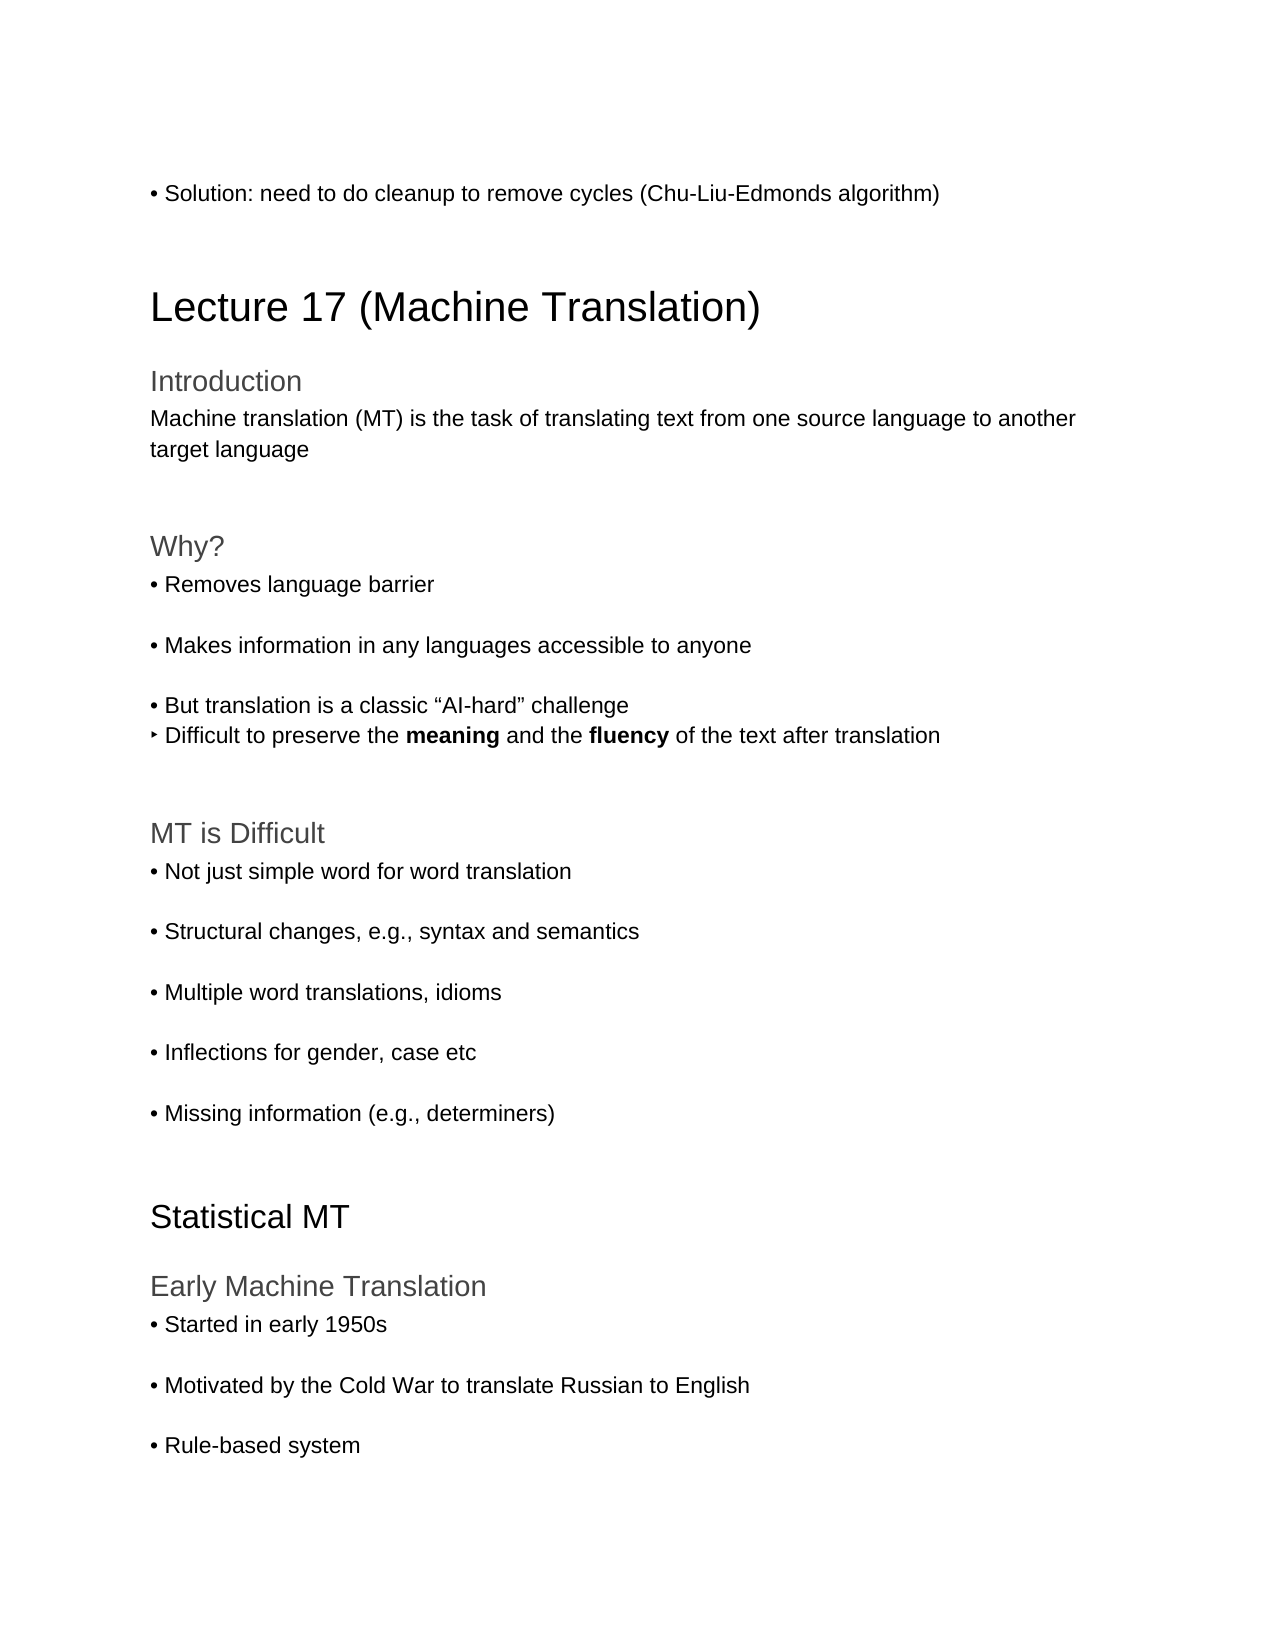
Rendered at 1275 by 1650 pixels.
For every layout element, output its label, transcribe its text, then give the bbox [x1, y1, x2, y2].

text • Multiple word translations, idioms [150, 979, 1125, 1005]
text • Structural changes, e.g., syntax and semantics [150, 918, 1125, 945]
text • Removes language barrier [150, 571, 1125, 598]
text • Not just simple word for word translation [150, 858, 1125, 884]
text • Missing information (e.g., determiners) [150, 1099, 1125, 1126]
text • But translation is a classic “AI-hard” challenge [150, 692, 1125, 718]
subtitle Why? [150, 529, 1125, 563]
text • Rule-based system [150, 1432, 1125, 1458]
text • Makes information in any languages accessible to anyone [150, 632, 1125, 658]
text • Motivated by the Cold War to translate Russian to English [150, 1372, 1125, 1398]
subtitle Early Machine Translation [150, 1269, 1125, 1303]
text • Started in early 1950s [150, 1311, 1125, 1337]
text • Inflections for gender, case etc [150, 1039, 1125, 1066]
subtitle Introduction [150, 363, 1125, 397]
text ‣ Difficult to preserve the meaning and the fluency of the text after translation [150, 722, 1125, 749]
subtitle Lecture 17 (Machine Translation) [150, 282, 1125, 330]
text • Solution: need to do cleanup to remove cycles (Chu-Liu-Edmonds algorithm) [150, 180, 1125, 207]
subtitle Statistical MT [150, 1197, 1125, 1236]
subtitle MT is Difficult [150, 816, 1125, 849]
text Machine translation (MT) is the task of translating text from one source language to another target language [150, 405, 1125, 462]
